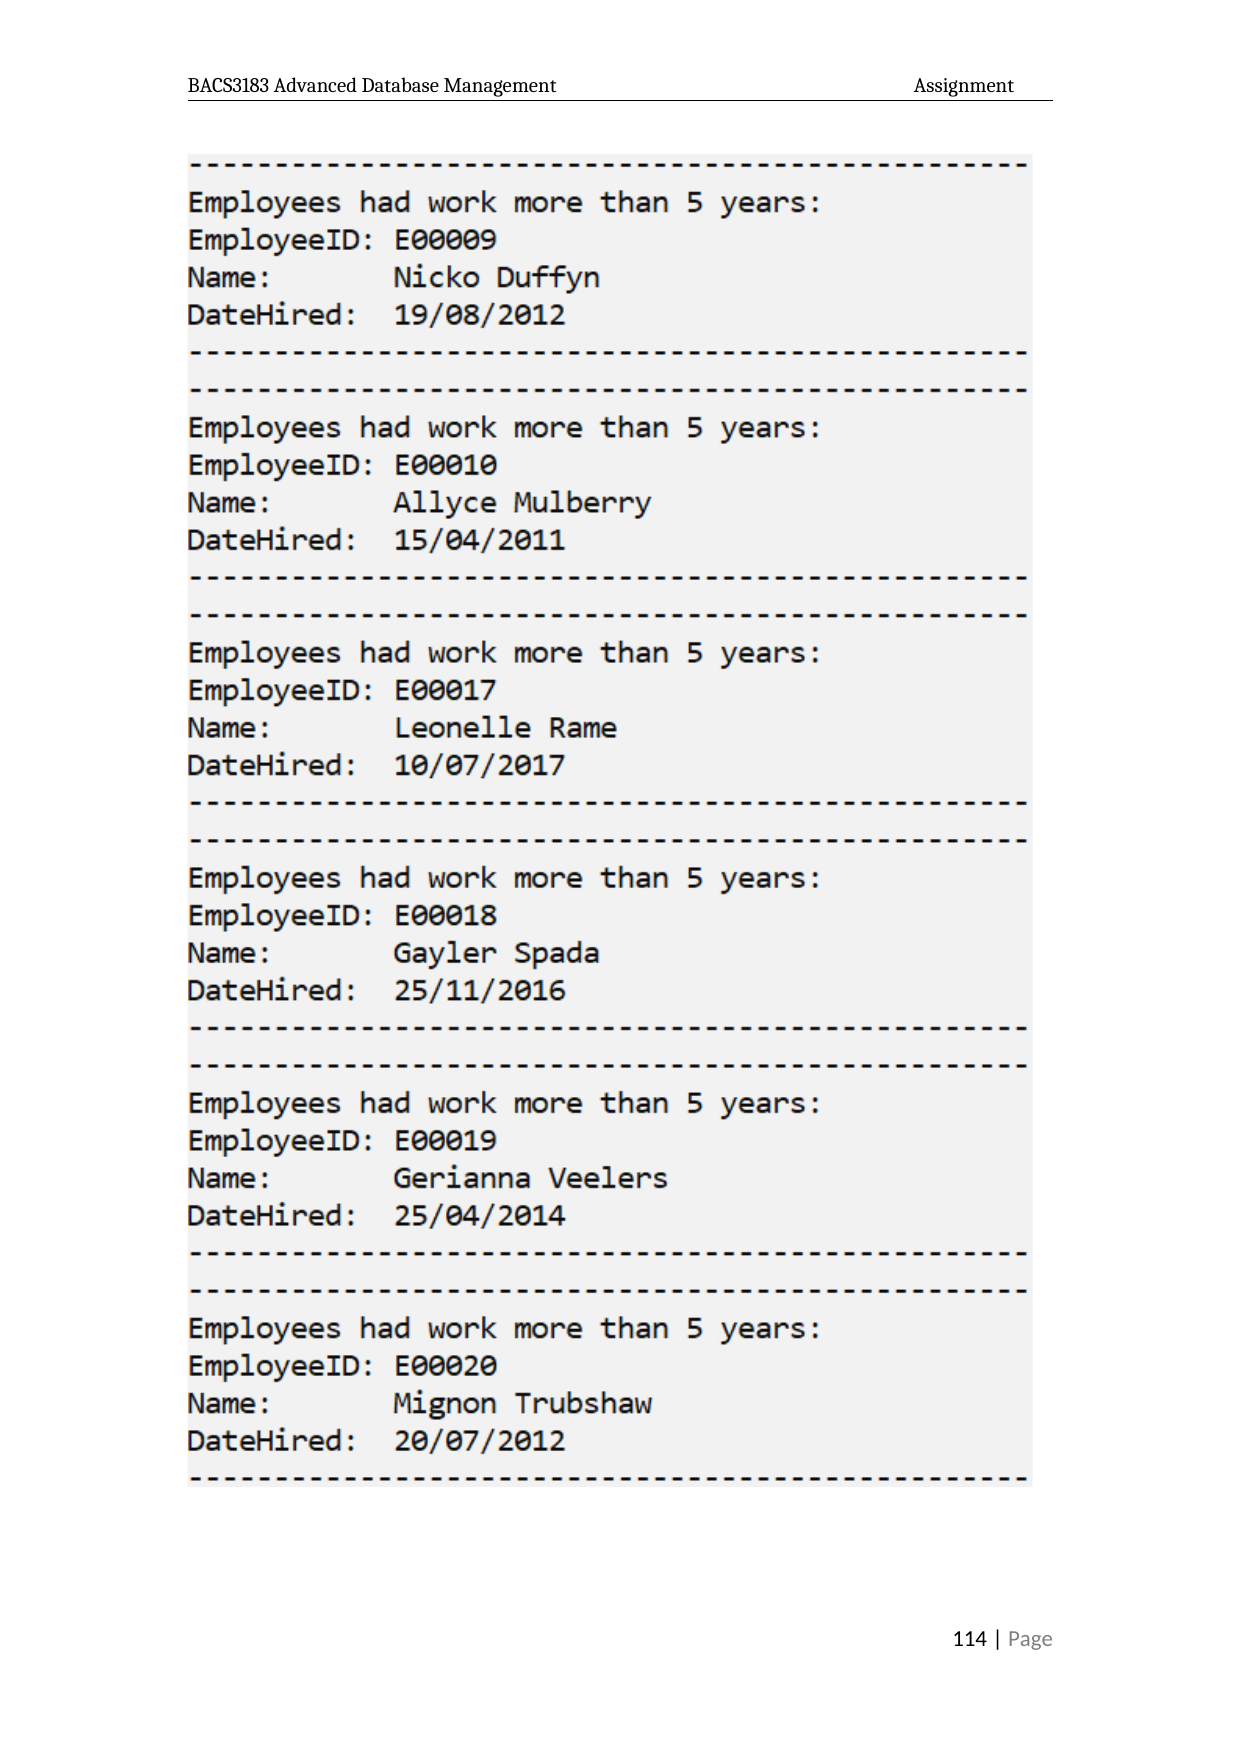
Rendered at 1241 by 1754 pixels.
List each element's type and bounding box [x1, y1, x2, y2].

picture [187, 154, 1033, 1487]
